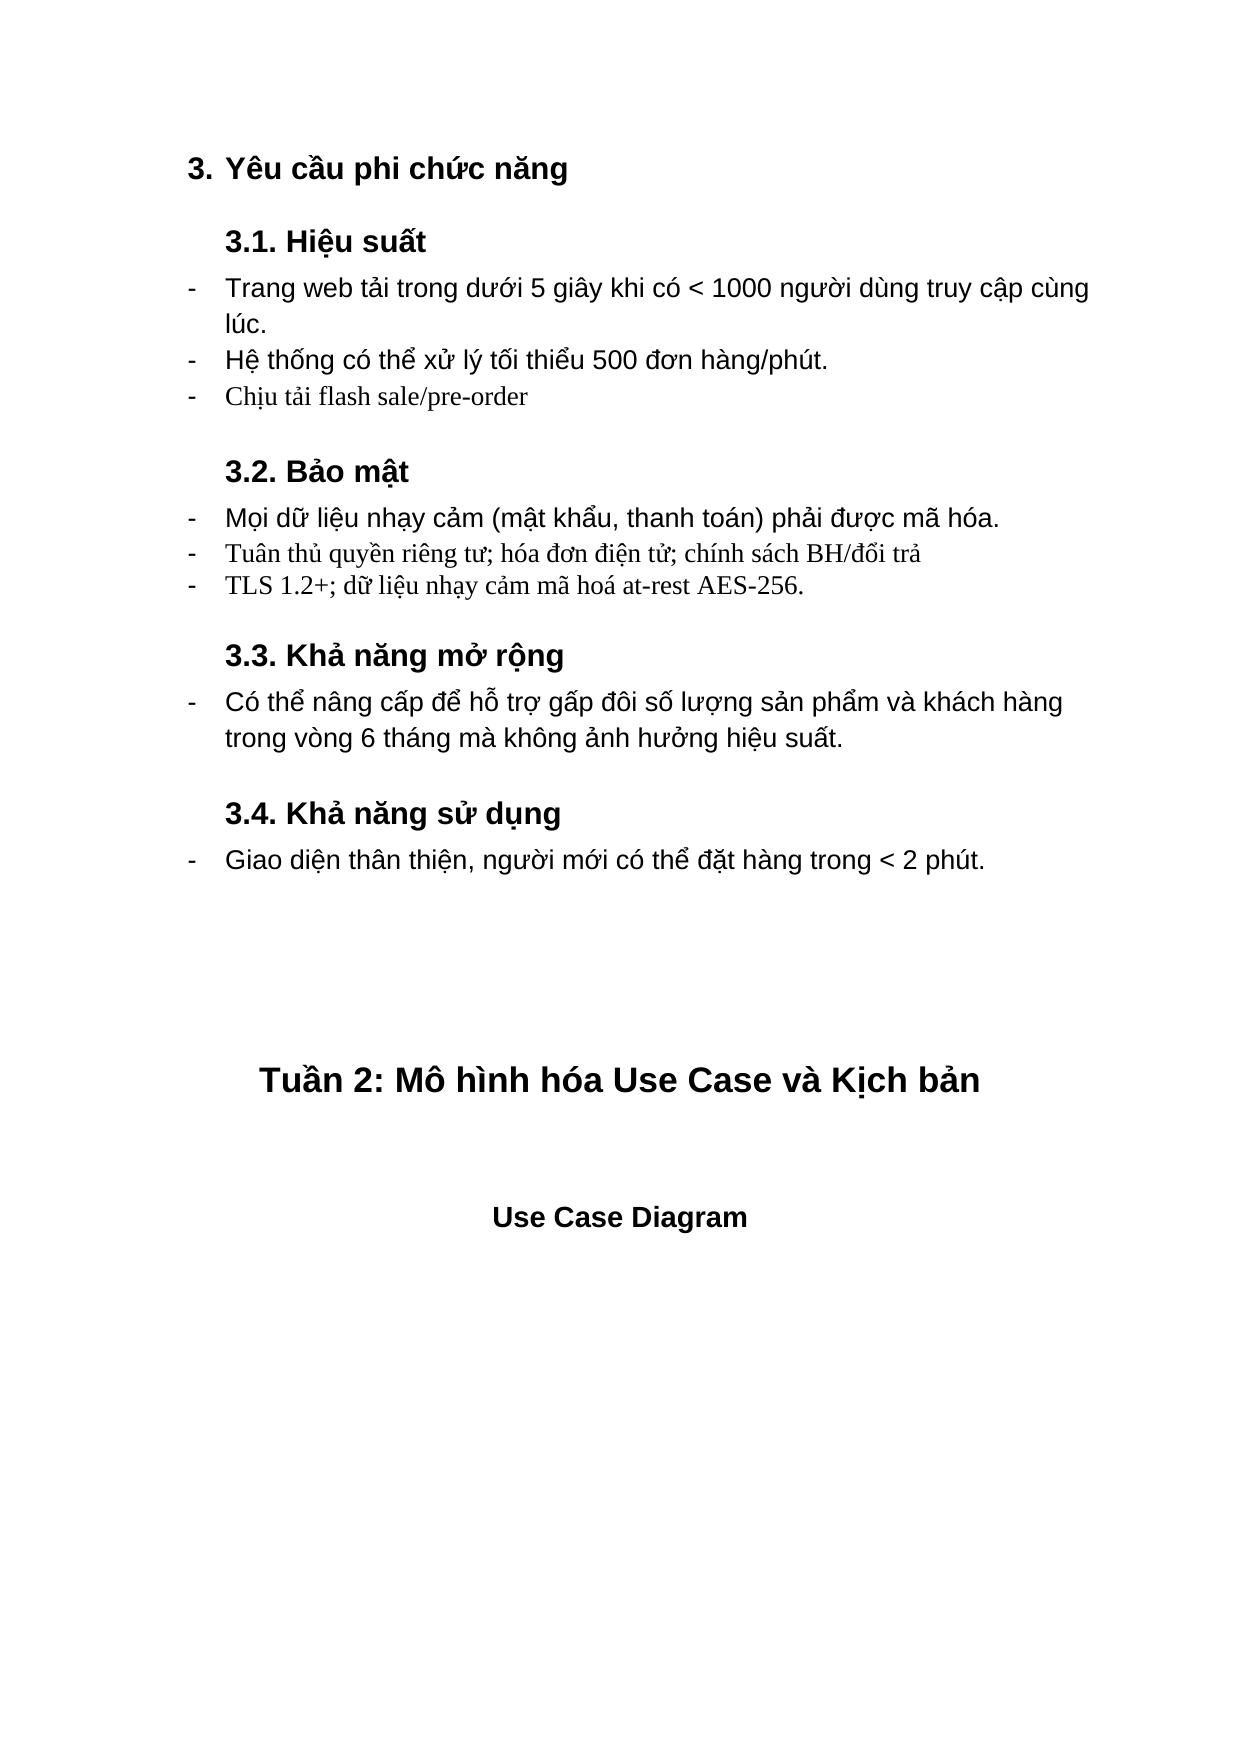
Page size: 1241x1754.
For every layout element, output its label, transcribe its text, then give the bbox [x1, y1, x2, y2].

subtitle 3.1. Hiệu suất [225, 223, 1090, 259]
list TLS 1.2+; dữ liệu nhạy cảm mã hoá at-rest AES-256. [187, 569, 1090, 600]
subtitle Yêu cầu phi chức năng [187, 150, 1090, 186]
list Chịu tải flash sale/pre-order [187, 380, 1090, 411]
list Tuân thủ quyền riêng tư; hóa đơn điện tử; chính sách BH/đổi trả [187, 537, 1090, 569]
list Mọi dữ liệu nhạy cảm (mật khẩu, thanh toán) phải được mã hóa. [187, 502, 1090, 533]
list Trang web tải trong dưới 5 giây khi có < 1000 người dùng truy cập cùng lúc. [187, 272, 1090, 339]
subtitle Tuần 2: Mô hình hóa Use Case và Kịch bản [150, 1059, 1090, 1100]
subtitle Use Case Diagram [150, 1200, 1090, 1234]
list Hệ thống có thể xử lý tối thiểu 500 đơn hàng/phút. [187, 344, 1090, 375]
list Có thể nâng cấp để hỗ trợ gấp đôi số lượng sản phẩm và khách hàng trong vòng 6 tháng mà không ảnh hưởng hiệu suất. [187, 686, 1090, 753]
subtitle 3.4. Khả năng sử dụng [225, 795, 1090, 831]
list Giao diện thân thiện, người mới có thể đặt hàng trong < 2 phút. [187, 844, 1090, 875]
subtitle 3.3. Khả năng mở rộng [225, 637, 1090, 673]
subtitle 3.2. Bảo mật [225, 453, 1090, 489]
